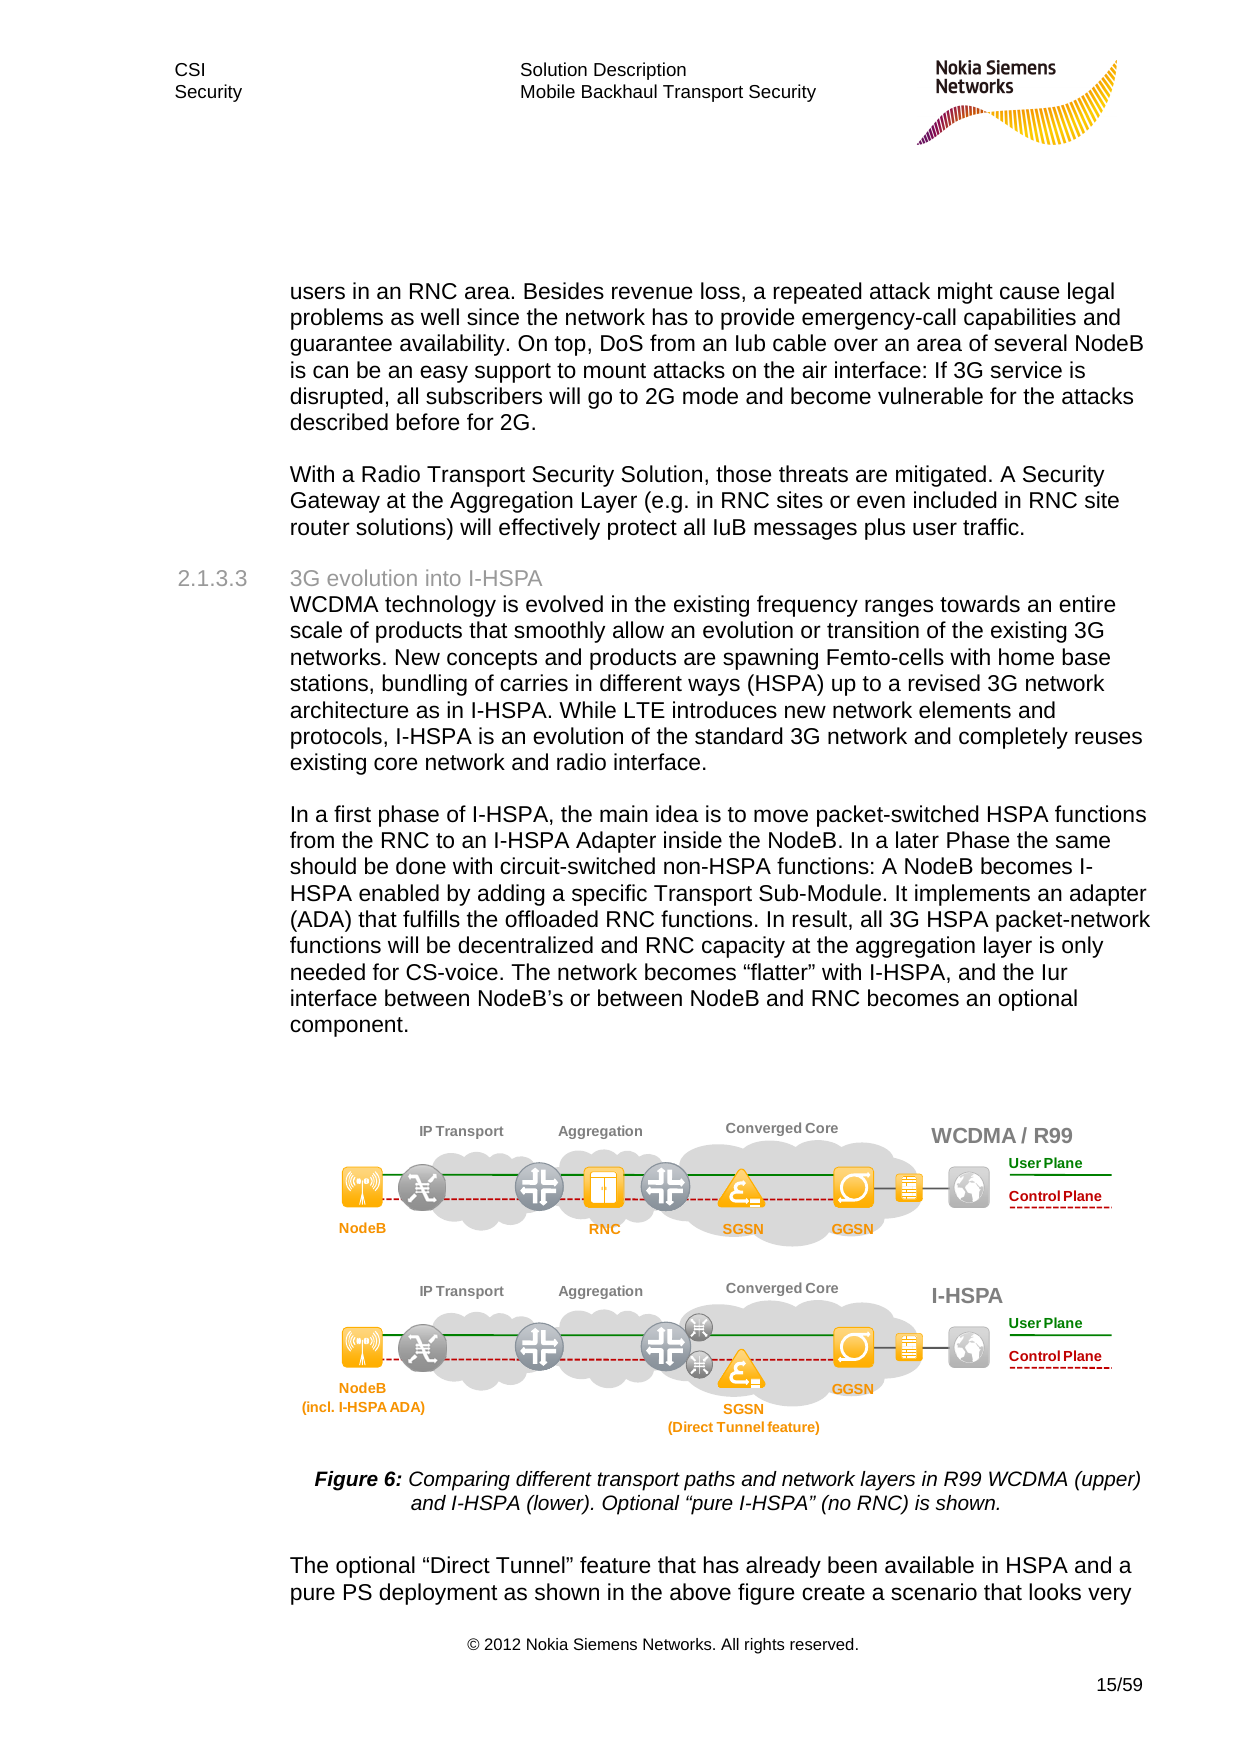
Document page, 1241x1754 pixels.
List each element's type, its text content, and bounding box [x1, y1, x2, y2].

text In a first phase of I-HSPA, the main idea is to move packet-switched HSPA functions from the RNC to an I-HSPA Adapter inside the NodeB. In a later Phase the same should be done with circuit-switched non-HSPA functions: A NodeB becomes I-HSPA enabled by adding a specific Transport Sub-Module. It implements an adapter (ADA) that fulfills the offloaded RNC functions. In result, all 3G HSPA packet-network functions will be decentralized and RNC capacity at the aggregation layer is only needed for CS-voice. The network becomes “flatter” with I-HSPA, and the Iur interface between NodeB’s or between NodeB and RNC becomes an optional component. [289, 801, 1152, 1038]
text With a Radio Transport Security Solution, those threats are mitigated. A Security Gateway at the Aggregation Layer (e.g. in RNC sites or even included in RNC site router solutions) will effectively protect all IuB messages plus user traffic. [289, 461, 1152, 540]
picture [916, 60, 1117, 145]
subtitle 3G evolution into I-HSPA [177, 565, 1152, 591]
text WCDMA technology is evolved in the existing frequency ranges towards an entire scale of products that smoothly allow an evolution or transition of the existing 3G networks. New concepts and products are spawning Femto-cells with home base stations, bundling of carries in different ways (HSPA) up to a revised 3G network architecture as in I-HSPA. While LTE introduces new network elements and protocols, I-HSPA is an evolution of the standard 3G network and completely reuses existing core network and radio interface. [289, 591, 1152, 776]
text Figure 6: Comparing different transport paths and network layers in R99 WCDMA (upper) and I-HSPA (lower). Optional “pure I-HSPA” (no RNC) is shown. [314, 1467, 1152, 1515]
